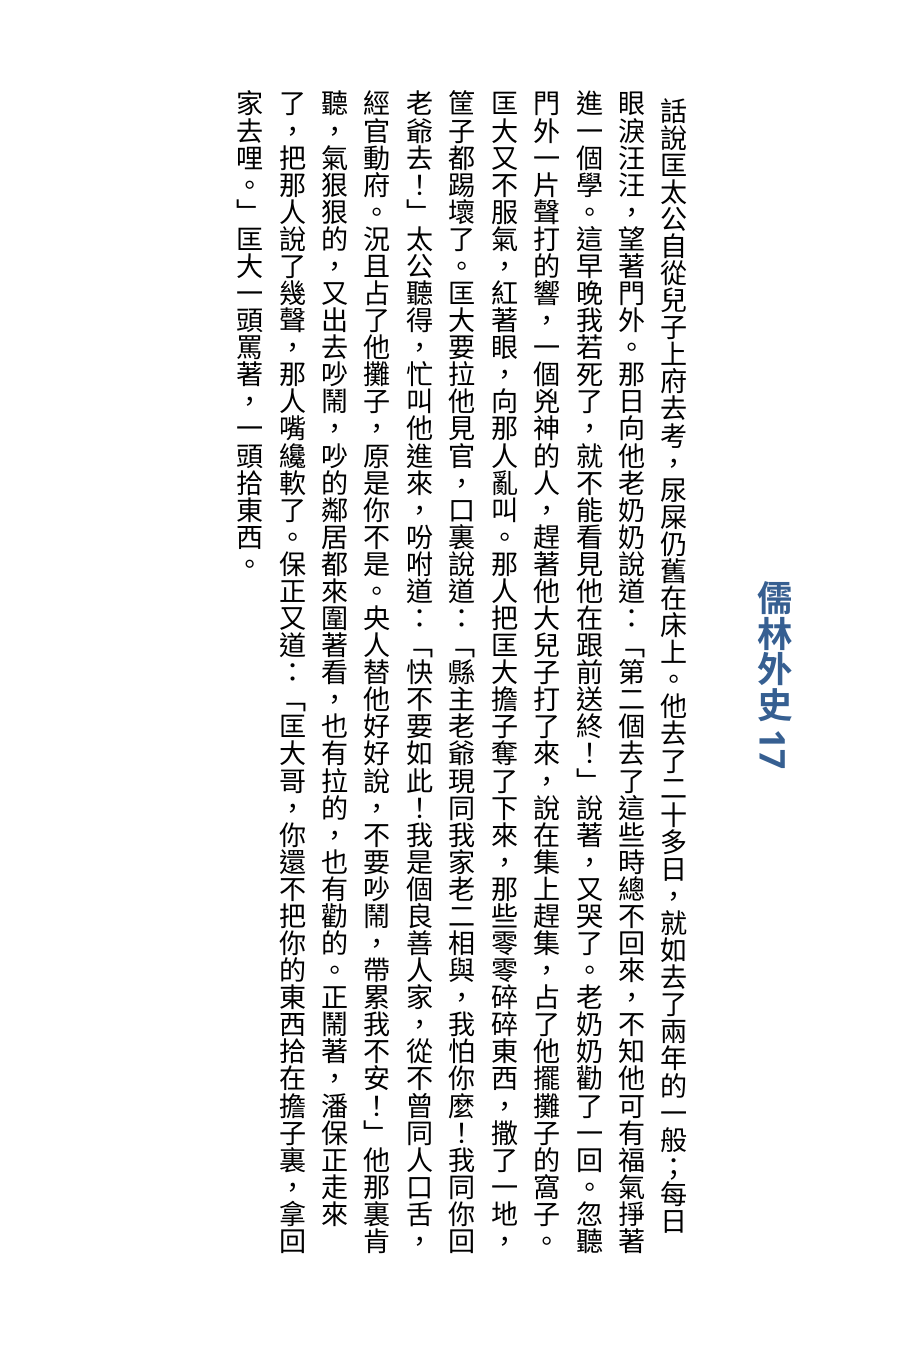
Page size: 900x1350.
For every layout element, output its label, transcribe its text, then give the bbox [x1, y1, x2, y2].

text 話說匡太公自從兒子上府去考，尿屎仍舊在床上。他去了二十多日，就如去了兩年的一般；每日眼淚汪汪，望著門外。那日向他老奶奶說道：﹁第二個去了這些時總不回來，不知他可有福氣掙著進一個學。這早晚我若死了，就不能看見他在跟前送終！﹂說著，又哭了。老奶奶勸了一回。忽聽門外一片聲打的響，一個兇神的人，趕著他大兒子打了來，說在集上趕集，占了他擺攤子的窩子。匡大又不服氣，紅著眼，向那人亂叫。那人把匡大擔子奪了下來，那些零零碎碎東西，撒了一地，筐子都踢壞了。匡大要拉他見官，口裏說道：﹁縣主老爺現同我家老二相與，我怕你麼！我同你回老爺去！﹂太公聽得，忙叫他進來，吩咐道：﹁快不要如此！我是個良善人家，從不曾同人口舌，經官動府。況且占了他攤子，原是你不是。央人替他好好說，不要吵鬧，帶累我不安！﹂他那裏肯聽，氣狠狠的，又出去吵鬧，吵的鄰居都來圍著看，也有拉的，也有勸的。正鬧著，潘保正走來了，把那人說了幾聲，那人嘴纔軟了。保正又道：﹁匡大哥，你還不把你的東西拾在擔子裏，拿回家去哩。﹂匡大一頭罵著，一頭拾東西。 [188, 90, 734, 1260]
subtitle 儒林外史17 [749, 90, 797, 1260]
